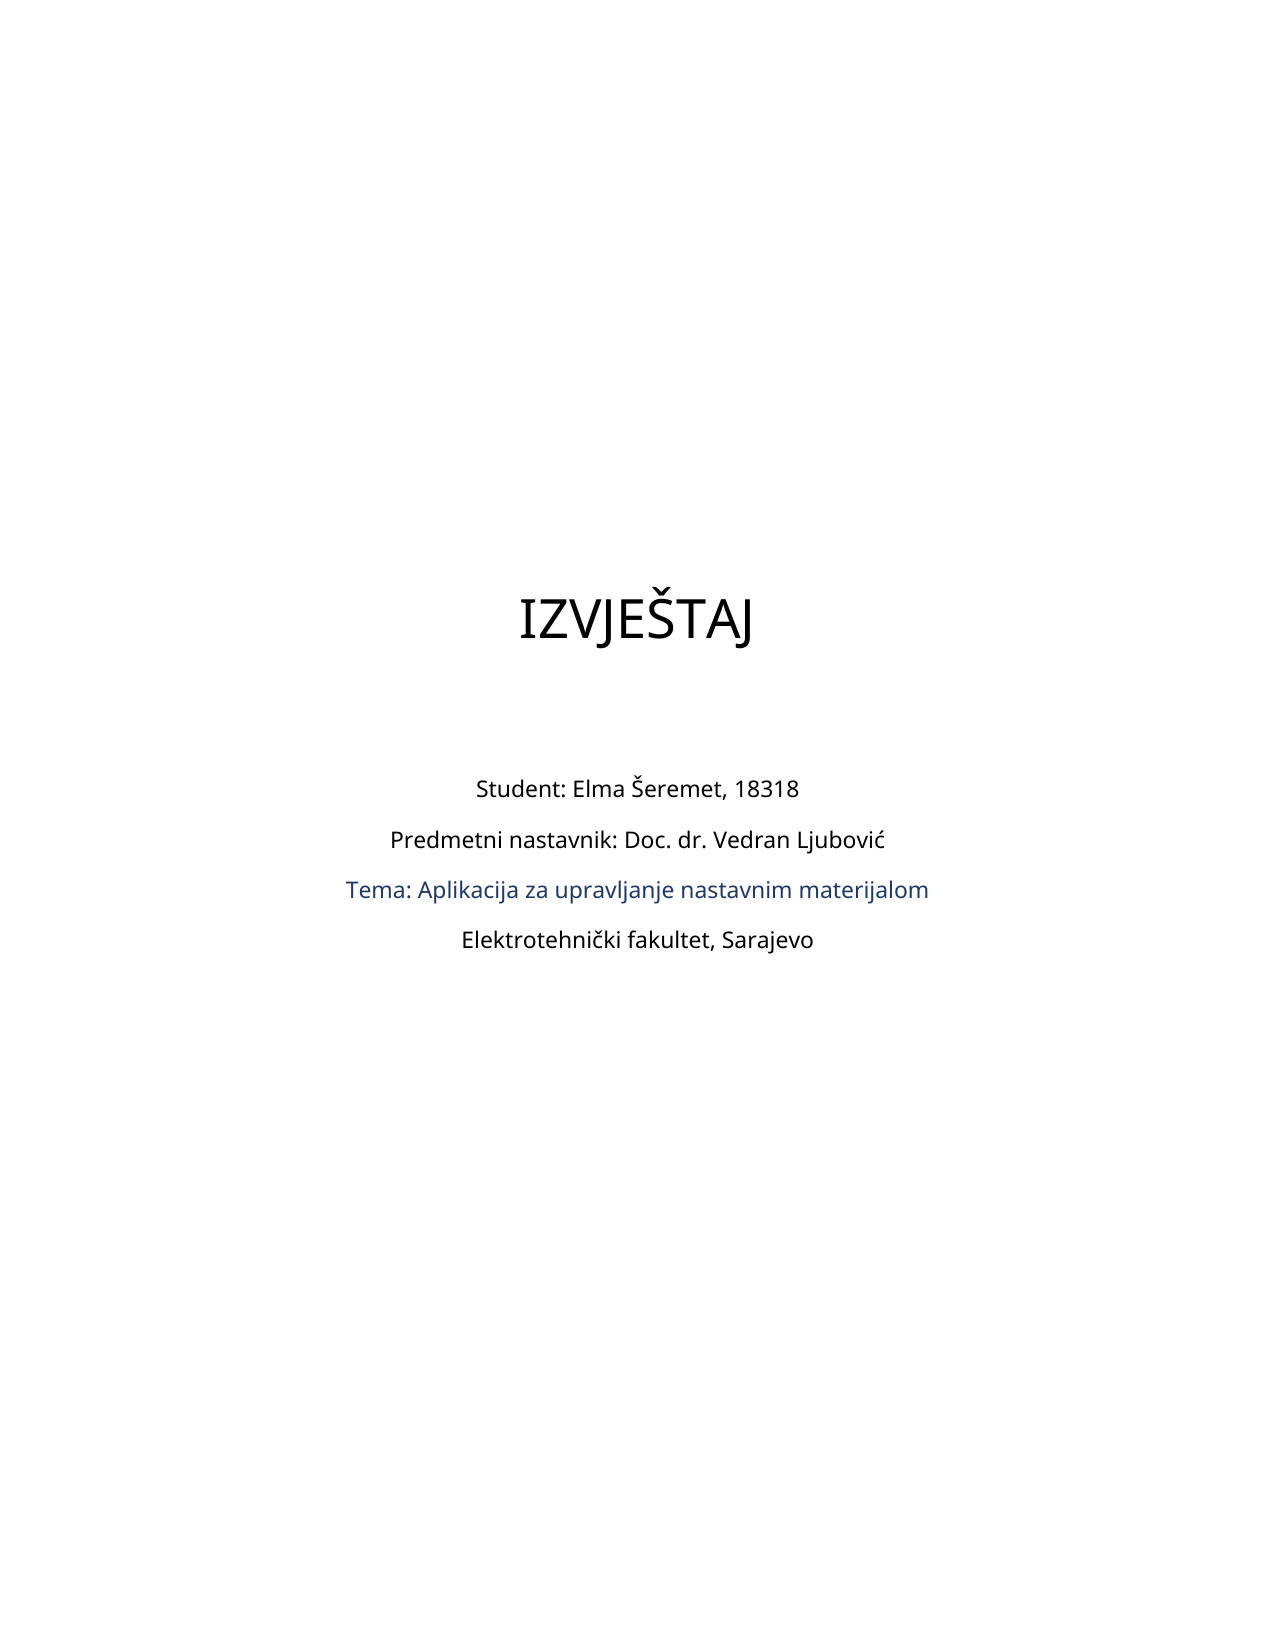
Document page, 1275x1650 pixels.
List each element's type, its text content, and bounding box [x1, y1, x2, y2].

text IZVJEŠTAJ [150, 581, 1125, 654]
text Elektrotehnički fakultet, Sarajevo [150, 924, 1125, 956]
text Tema: Aplikacija za upravljanje nastavnim materijalom [150, 874, 1125, 905]
text Predmetni nastavnik: Doc. dr. Vedran Ljubović [150, 823, 1125, 855]
text Student: Elma Šeremet, 18318 [150, 773, 1125, 804]
